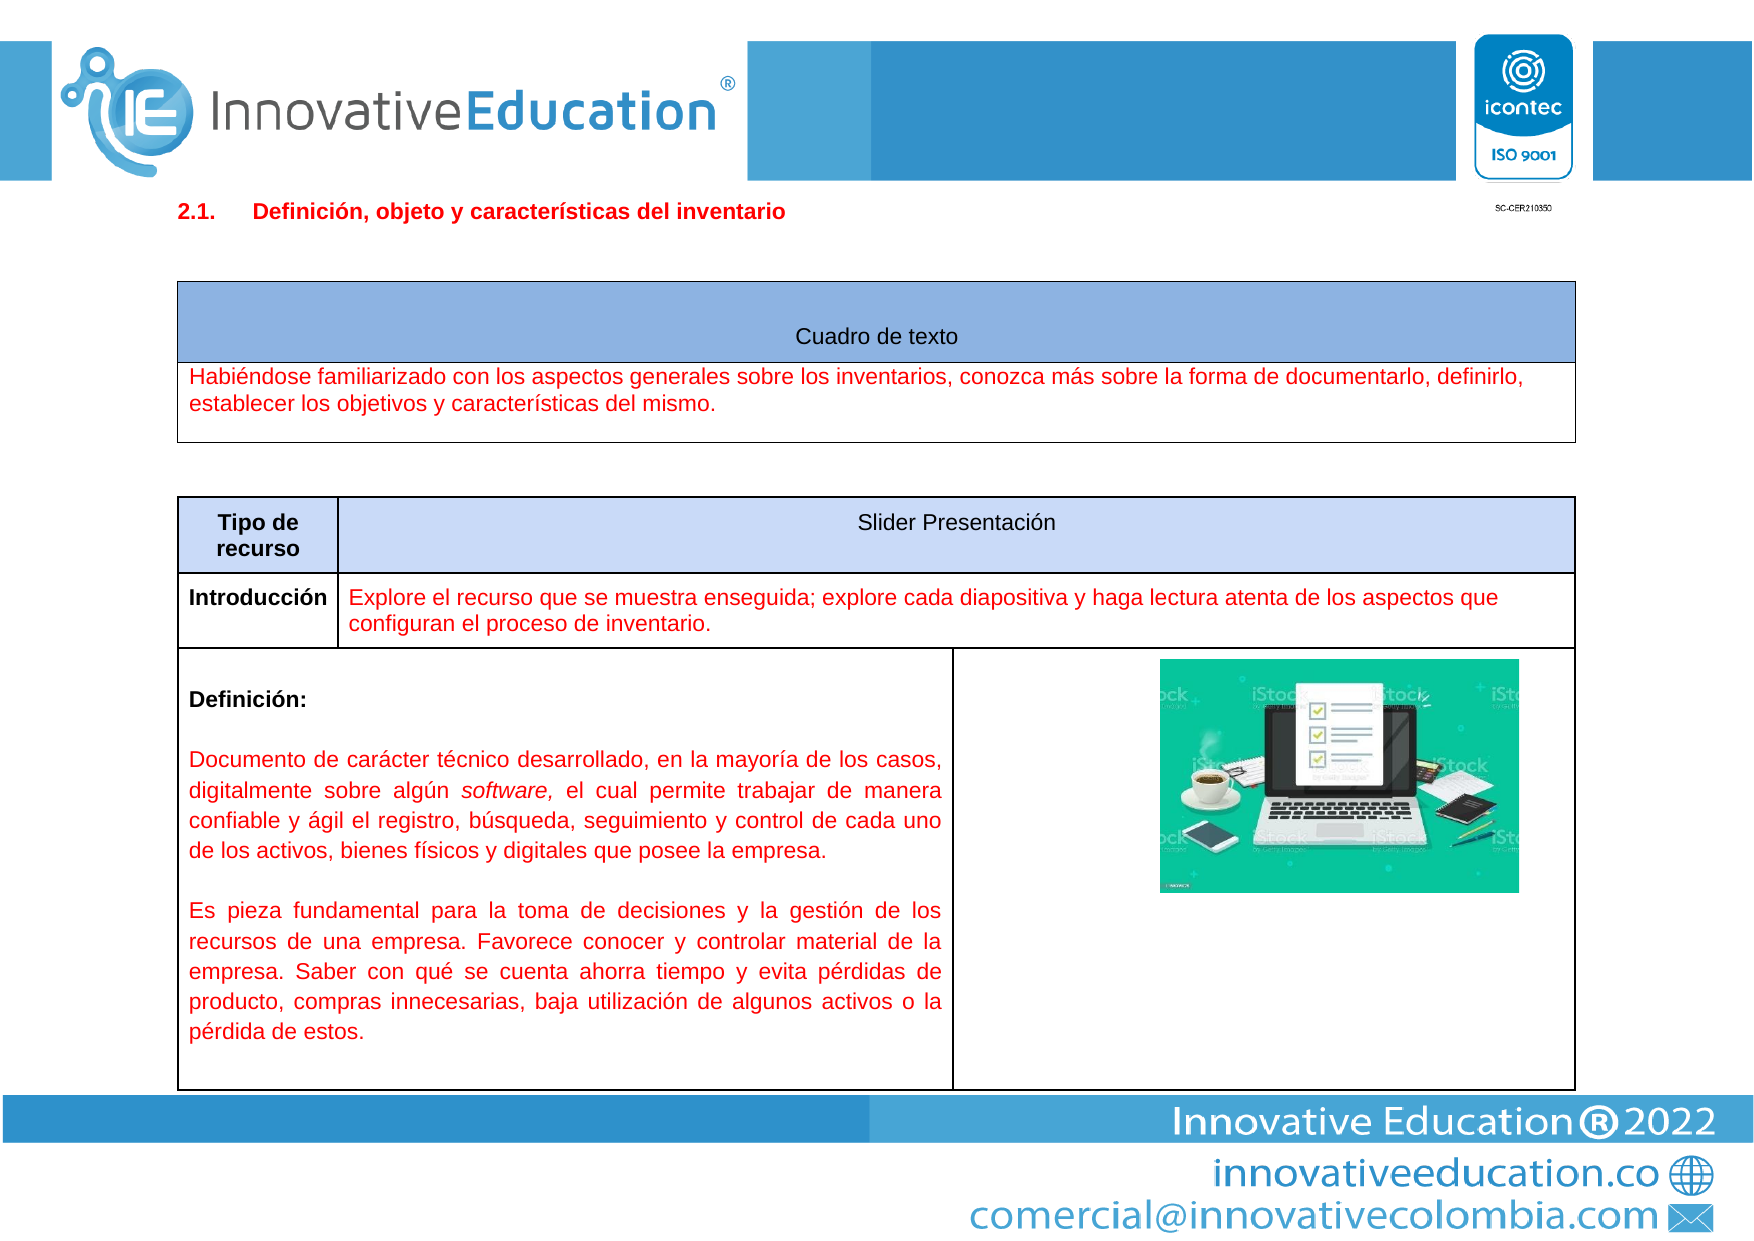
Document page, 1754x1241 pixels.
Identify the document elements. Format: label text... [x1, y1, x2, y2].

picture [1160, 659, 1520, 893]
table_cell [954, 649, 1574, 1089]
table_cell Explore el recurso que se muestra enseguida; explore cada diapositiva y haga lectura atenta de los aspectos que configuran el proceso de inventario. [339, 574, 1574, 647]
table_cell Habiéndose familiarizado con los aspectos generales sobre los inventarios, conozca más sobre la forma de documentarlo, definirlo, establecer los objetivos y características del mismo. [178, 363, 1575, 442]
picture [1520, 103, 1528, 114]
table_cell Introducción [179, 574, 337, 647]
picture [2, 1093, 1754, 1239]
table_cell Definición: Documento de carácter técnico desarrollado, en la mayoría de los casos, digitalmente sobre algún software, el cual permite trabajar de manera confiable y ágil el registro, búsqueda, seguimiento y control de cada uno de los activos, bienes físicos y digitales que posee la empresa. Es pieza fundamental para la toma de decisiones y la gestión de los recursos de una empresa. Favorece conocer y controlar material de la empresa. Saber con qué se cuenta ahorra tiempo y evita pérdidas de producto, compras innecesarias, baja utilización de algunos activos o la pérdida de estos. [179, 649, 952, 1089]
picture [1539, 103, 1549, 114]
picture [1531, 101, 1536, 114]
picture [1503, 61, 1508, 83]
picture [1516, 64, 1531, 78]
picture [1593, 28, 1752, 194]
picture [1534, 59, 1544, 85]
picture [1511, 86, 1535, 92]
table_header Tipo de recurso [179, 498, 337, 572]
picture [0, 28, 1456, 194]
picture [1477, 124, 1571, 148]
picture [1492, 104, 1500, 114]
list Definición, objeto y características del inventario [177, 148, 1577, 224]
picture [1513, 51, 1538, 57]
table_header Slider Presentación [339, 498, 1574, 572]
table_header Cuadro de texto [178, 282, 1575, 362]
picture [1471, 32, 1576, 148]
picture [1510, 57, 1533, 85]
